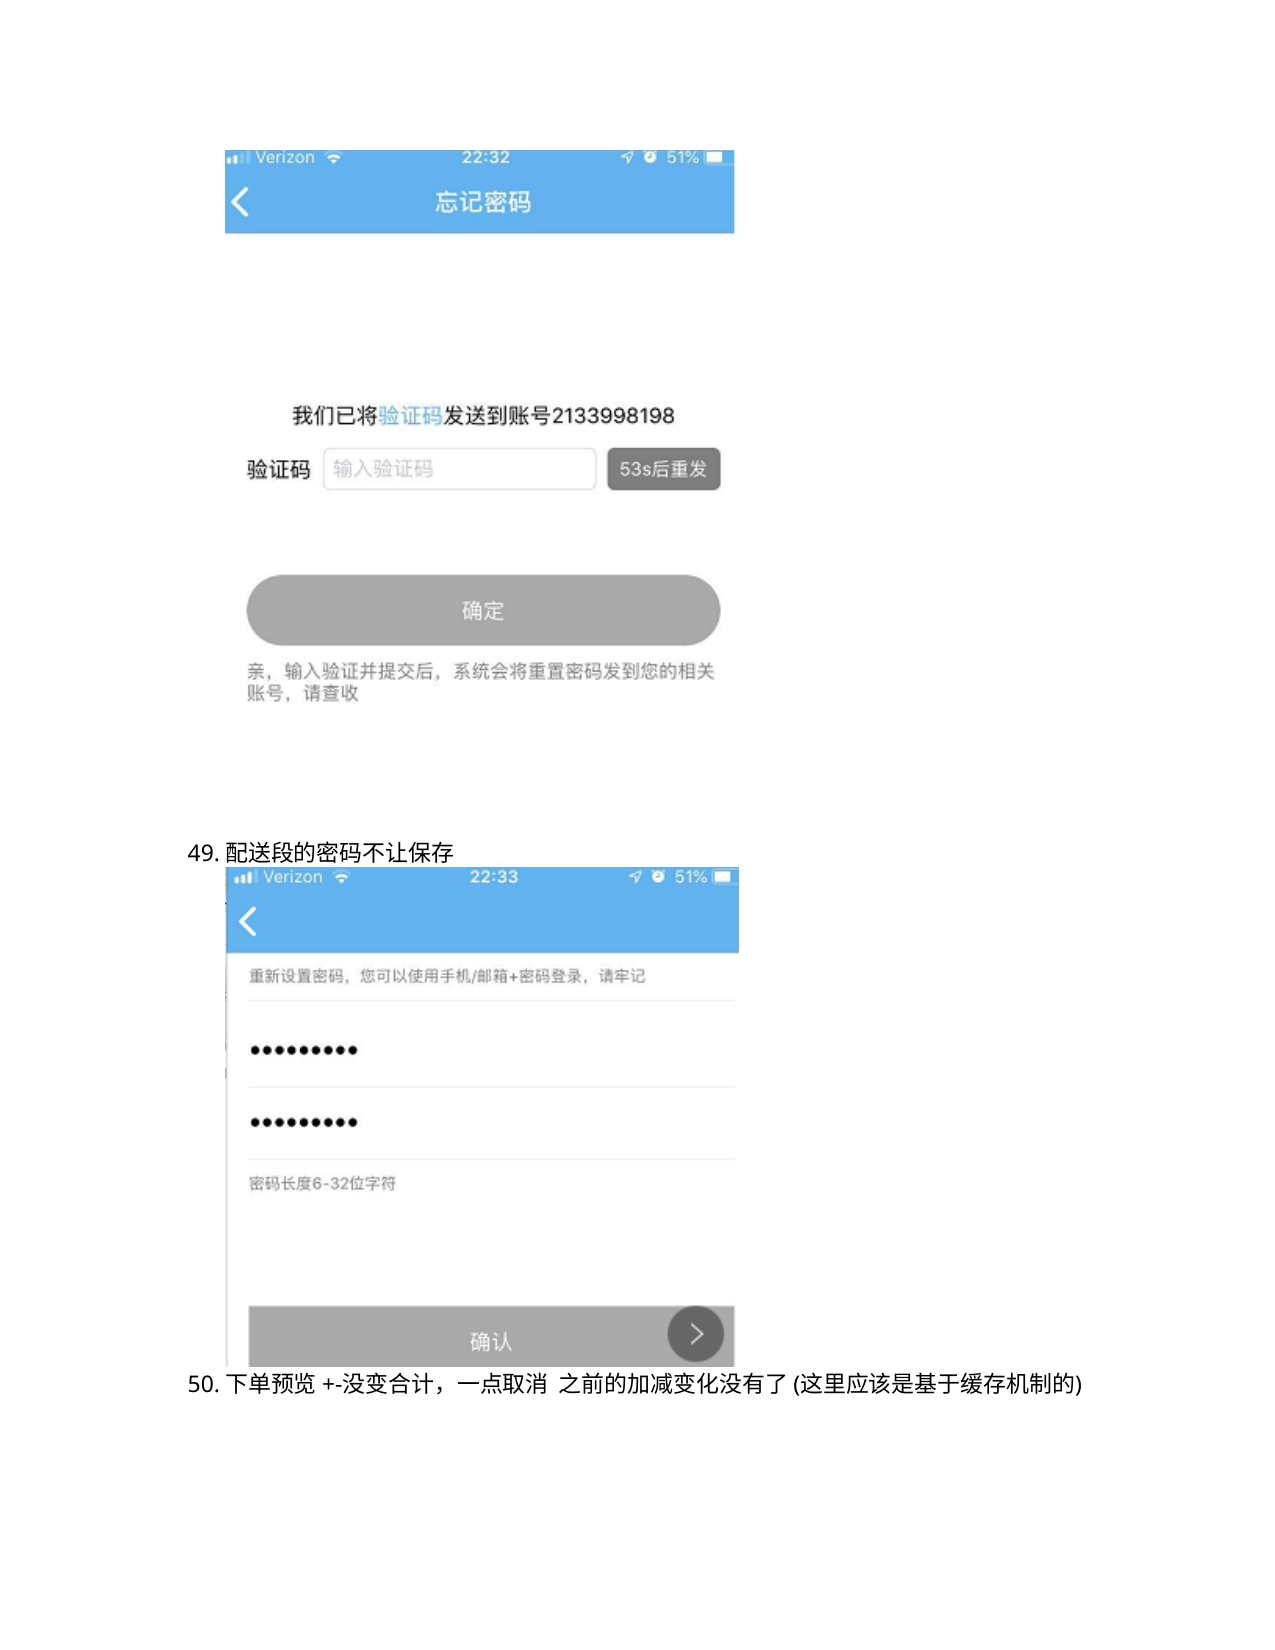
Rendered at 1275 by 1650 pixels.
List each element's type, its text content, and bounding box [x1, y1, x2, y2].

picture [225, 150, 735, 835]
list 下单预览 +-没变合计，一点取消 之前的加减变化没有了 (这里应该是基于缓存机制的) [187, 1366, 1125, 1399]
picture [225, 867, 739, 1367]
list 配送段的密码不让保存 [187, 834, 1125, 868]
